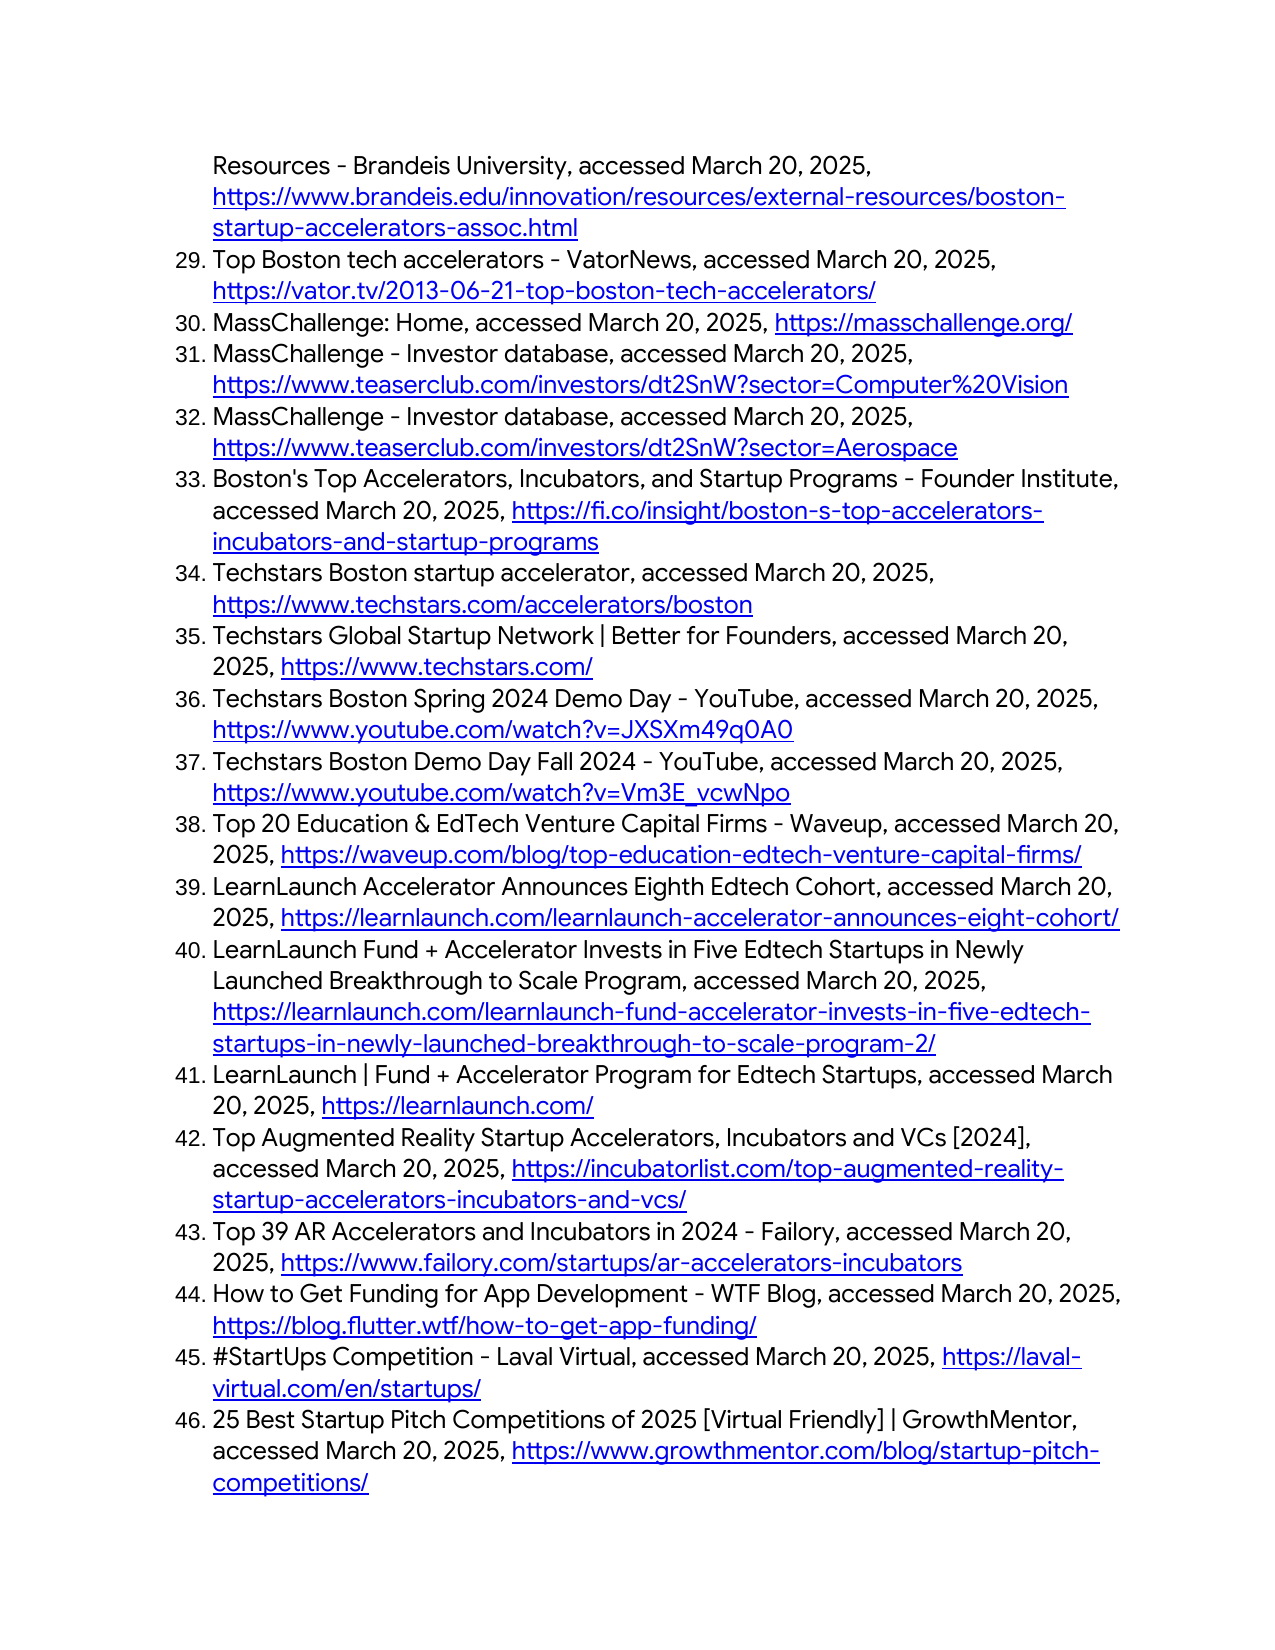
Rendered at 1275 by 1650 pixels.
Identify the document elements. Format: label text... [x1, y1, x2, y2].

list LearnLaunch Accelerator Announces Eighth Edtech Cohort, accessed March 20, 2025, https://learnlaunch.com/learnlaunch-accelerator-announces-eight-cohort/ [175, 871, 1125, 934]
list Techstars Boston Spring 2024 Demo Day - YouTube, accessed March 20, 2025, https://www.youtube.com/watch?v=JXSXm49q0A0 [175, 683, 1125, 746]
list Top 20 Education & EdTech Venture Capital Firms - Waveup, accessed March 20, 2025, https://waveup.com/blog/top-education-edtech-venture-capital-firms/ [175, 808, 1125, 871]
list LearnLaunch Fund + Accelerator Invests in Five Edtech Startups in Newly Launched Breakthrough to Scale Program, accessed March 20, 2025, https://learnlaunch.com/learnlaunch-fund-accelerator-invests-in-five-edtech-startups-in-newly-launched-breakthrough-to-scale-program-2/ [175, 934, 1125, 1059]
list MassChallenge - Investor database, accessed March 20, 2025, https://www.teaserclub.com/investors/dt2SnW?sector=Computer%20Vision [175, 338, 1125, 401]
list Techstars Global Startup Network | Better for Founders, accessed March 20, 2025, https://www.techstars.com/ [175, 620, 1125, 683]
list Top Augmented Reality Startup Accelerators, Incubators and VCs [2024], accessed March 20, 2025, https://incubatorlist.com/top-augmented-reality-startup-accelerators-incubators-and-vcs/ [175, 1122, 1125, 1216]
list Top Boston tech accelerators - VatorNews, accessed March 20, 2025, https://vator.tv/2013-06-21-top-boston-tech-accelerators/ [175, 244, 1125, 307]
list Boston's Top Accelerators, Incubators, and Startup Programs - Founder Institute, accessed March 20, 2025, https://fi.co/insight/boston-s-top-accelerators-incubators-and-startup-programs [175, 463, 1125, 558]
list 25 Best Startup Pitch Competitions of 2025 [Virtual Friendly] | GrowthMentor, accessed March 20, 2025, https://www.growthmentor.com/blog/startup-pitch-competitions/ [175, 1404, 1125, 1498]
list Techstars Boston startup accelerator, accessed March 20, 2025, https://www.techstars.com/accelerators/boston [175, 558, 1125, 620]
list How to Get Funding for App Development - WTF Blog, accessed March 20, 2025, https://blog.flutter.wtf/how-to-get-app-funding/ [175, 1279, 1125, 1341]
list MassChallenge: Home, accessed March 20, 2025, https://masschallenge.org/ [175, 307, 1125, 338]
list MassChallenge - Investor database, accessed March 20, 2025, https://www.teaserclub.com/investors/dt2SnW?sector=Aerospace [175, 401, 1125, 463]
list LearnLaunch | Fund + Accelerator Program for Edtech Startups, accessed March 20, 2025, https://learnlaunch.com/ [175, 1059, 1125, 1122]
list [175, 150, 1125, 244]
list Top 39 AR Accelerators and Incubators in 2024 - Failory, accessed March 20, 2025, https://www.failory.com/startups/ar-accelerators-incubators [175, 1216, 1125, 1279]
list #StartUps Competition - Laval Virtual, accessed March 20, 2025, https://laval-virtual.com/en/startups/ [175, 1341, 1125, 1404]
list Techstars Boston Demo Day Fall 2024 - YouTube, accessed March 20, 2025, https://www.youtube.com/watch?v=Vm3E_vcwNpo [175, 746, 1125, 808]
